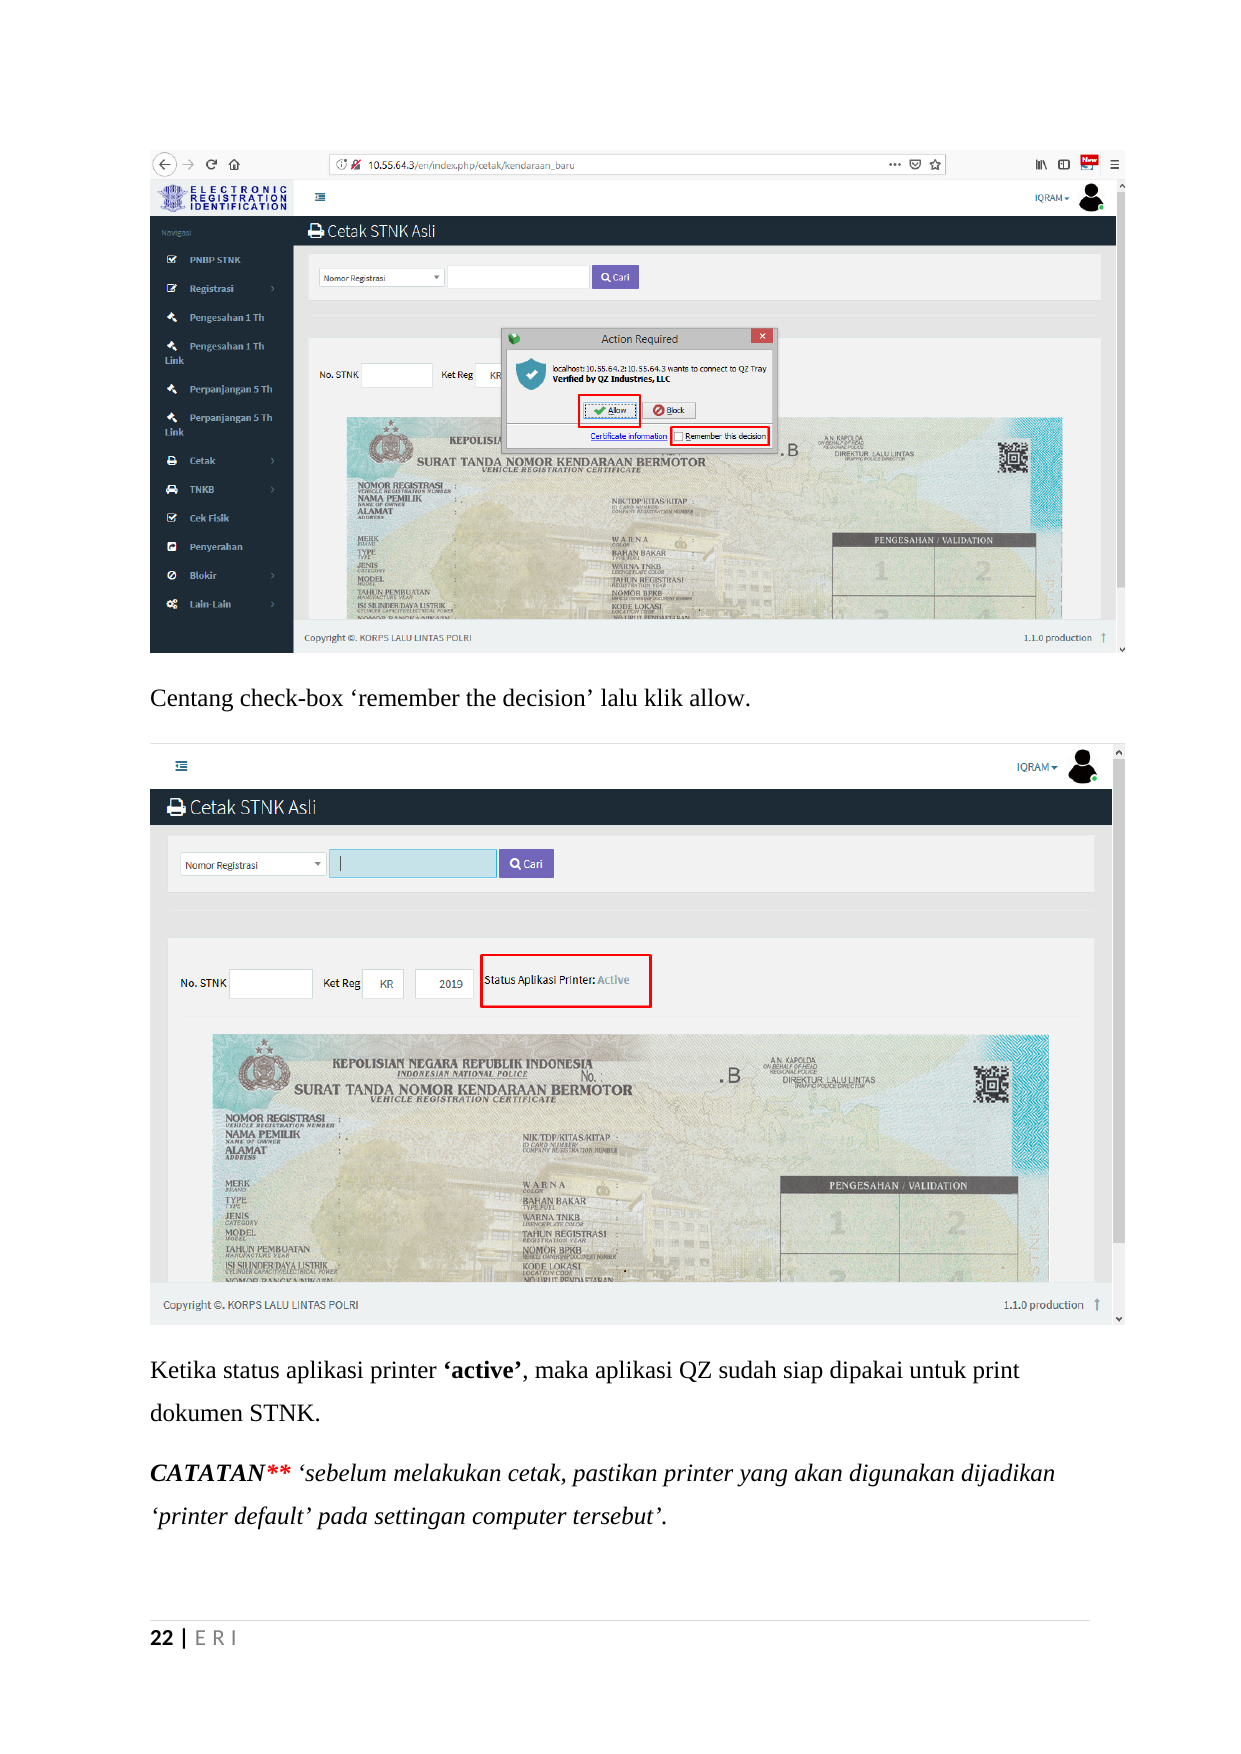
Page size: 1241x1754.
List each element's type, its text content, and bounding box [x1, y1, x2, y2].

picture [150, 150, 1125, 653]
text Centang check-box ‘remember the decision’ lalu klik allow. [150, 683, 1090, 712]
picture [150, 743, 1125, 1325]
text Ketika status aplikasi printer ‘active’, maka aplikasi QZ sudah siap dipakai untuk print dokumen STNK. [150, 1355, 1090, 1427]
text CATATAN** ‘sebelum melakukan cetak, pastikan printer yang akan digunakan dijadikan ‘printer default’ pada settingan computer tersebut’. [150, 1458, 1090, 1529]
